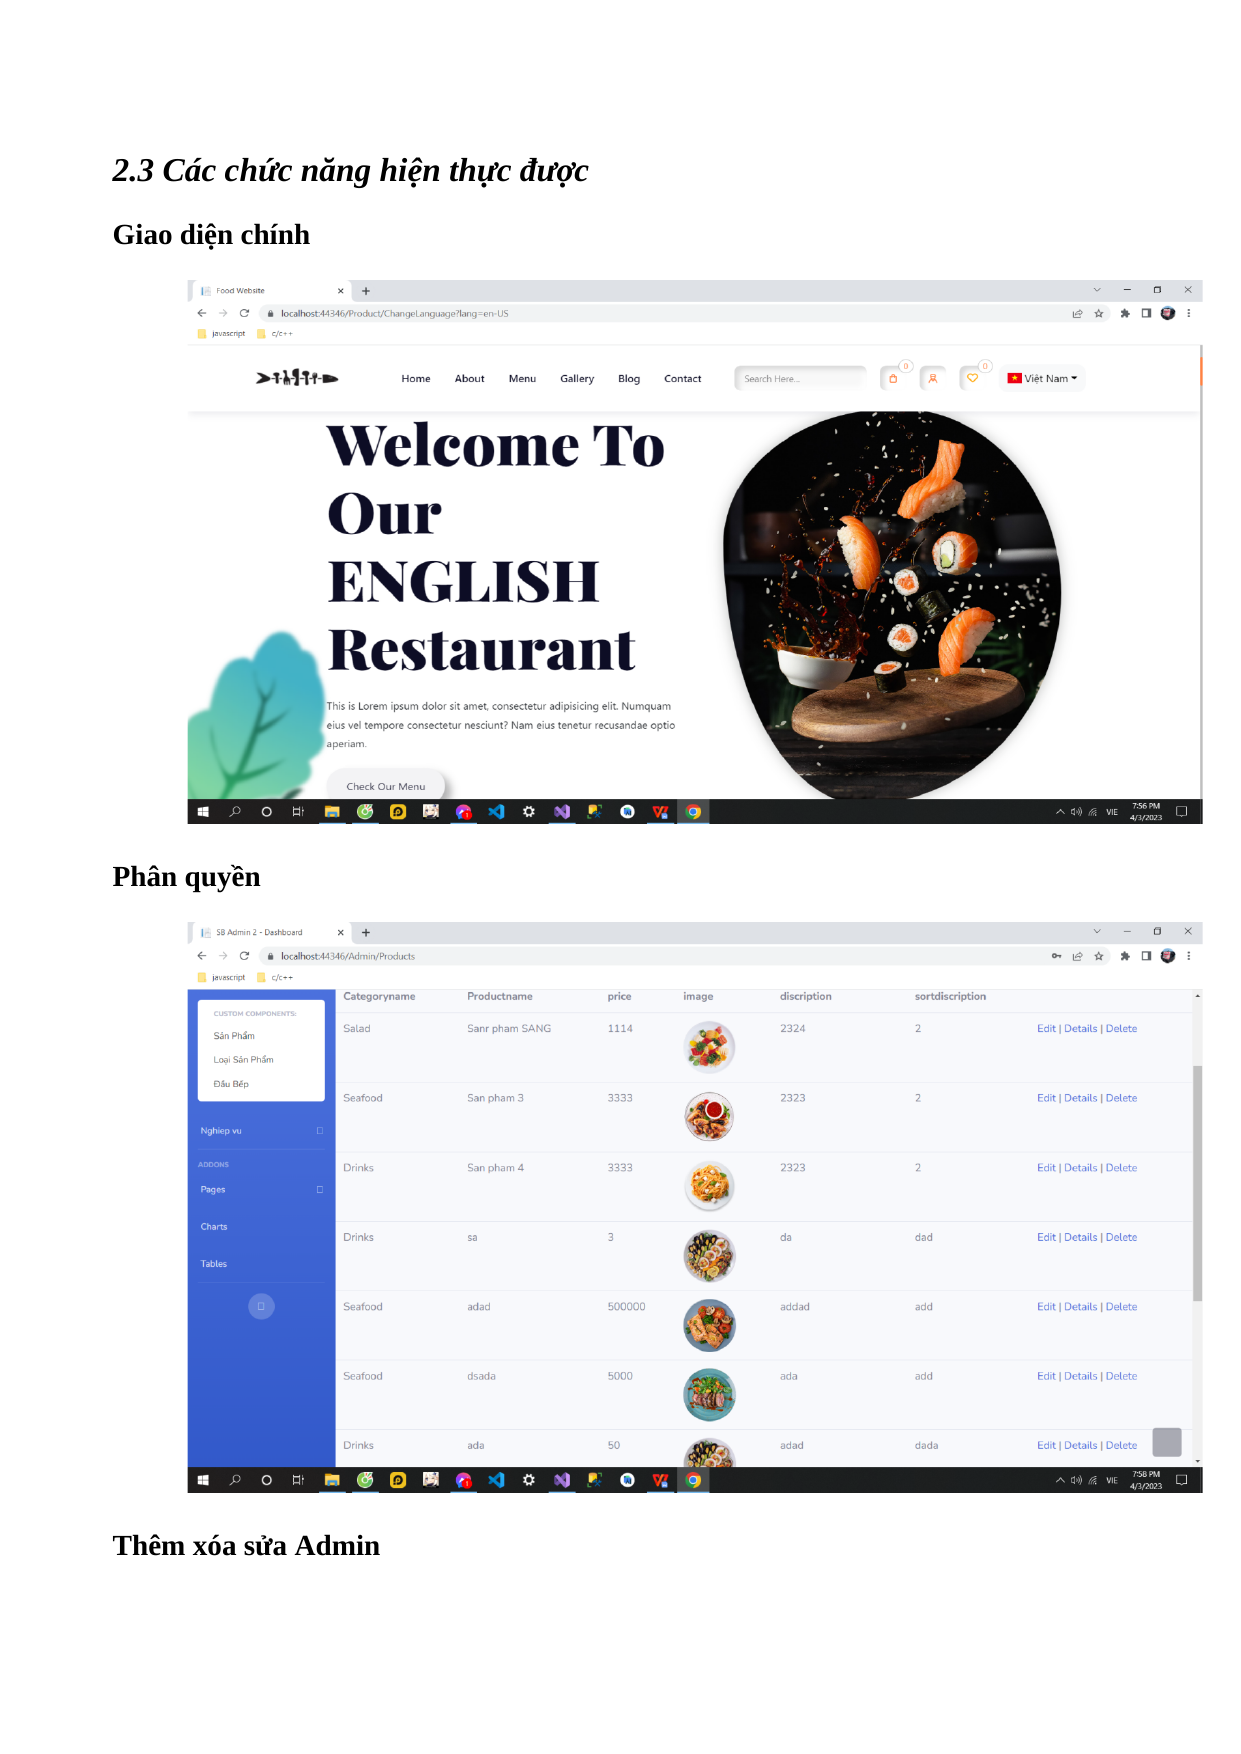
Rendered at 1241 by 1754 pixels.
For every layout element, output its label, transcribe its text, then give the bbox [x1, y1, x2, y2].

subtitle 2.3 Các chức năng hiện thực được [112, 150, 1128, 188]
subtitle Thêm xóa sửa Admin [112, 1528, 1128, 1562]
subtitle Phân quyền [112, 859, 1128, 893]
picture [187, 922, 1203, 1493]
subtitle Giao diện chính [112, 217, 1128, 251]
picture [187, 280, 1203, 824]
